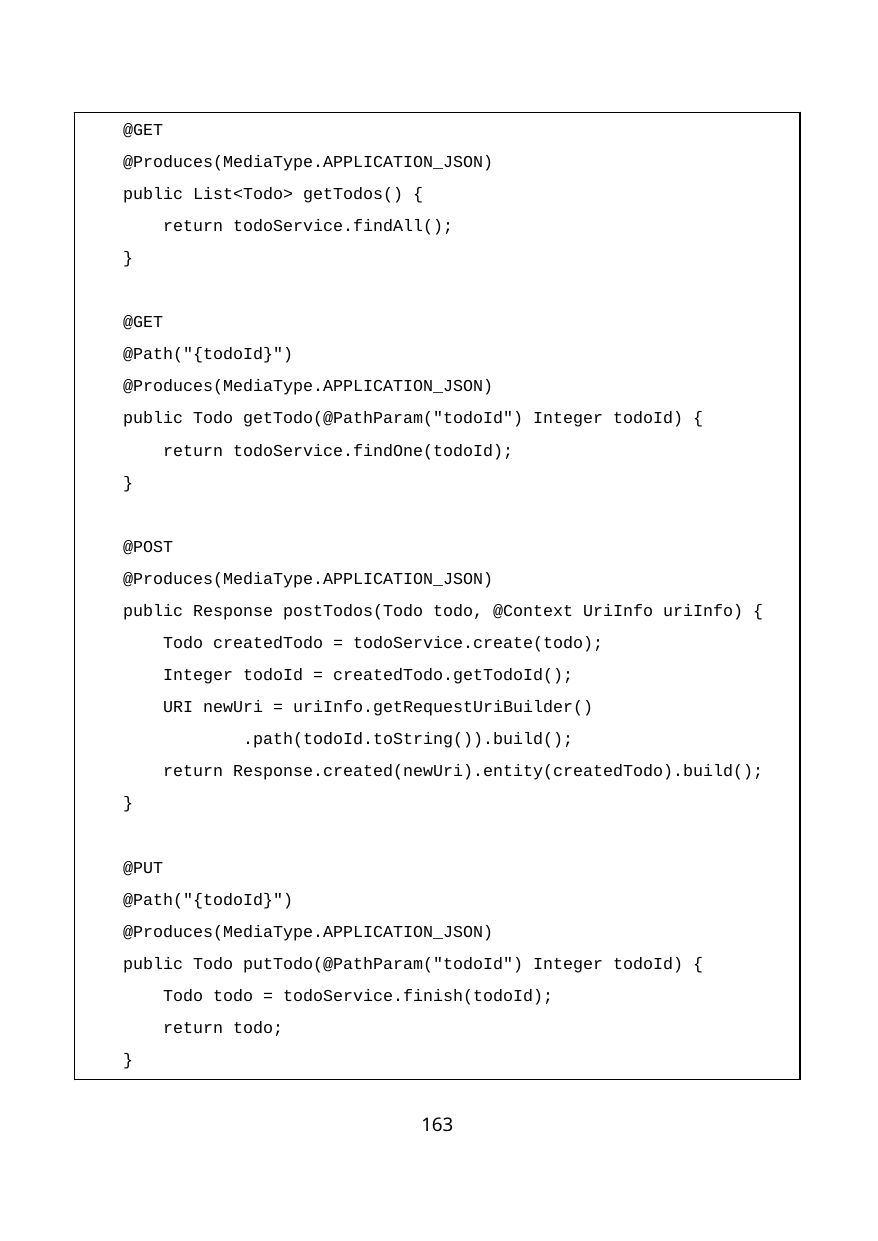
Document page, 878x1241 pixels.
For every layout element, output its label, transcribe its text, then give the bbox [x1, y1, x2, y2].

text @PUT [83, 853, 791, 885]
text return todo; [83, 1013, 791, 1042]
text } [75, 1042, 799, 1079]
text @Path("{todoId}") [83, 885, 791, 917]
text return todoService.findOne(todoId); [83, 436, 791, 468]
text Todo createdTodo = todoService.create(todo); [83, 628, 791, 660]
text @Produces(MediaType.APPLICATION_JSON) [83, 917, 791, 949]
text Integer todoId = createdTodo.getTodoId(); [83, 660, 791, 692]
text public Response postTodos(Todo todo, @Context UriInfo uriInfo) { [83, 596, 791, 628]
text } [83, 468, 791, 500]
text @Produces(MediaType.APPLICATION_JSON) [83, 147, 791, 179]
text URI newUri = uriInfo.getRequestUriBuilder() [83, 692, 791, 724]
text @Path("{todoId}") [83, 339, 791, 371]
text @Produces(MediaType.APPLICATION_JSON) [83, 371, 791, 403]
text return Response.created(newUri).entity(createdTodo).build(); [83, 756, 791, 788]
text public Todo getTodo(@PathParam("todoId") Integer todoId) { [83, 403, 791, 436]
text return todoService.findAll(); [83, 211, 791, 243]
text @GET [75, 113, 799, 147]
text .path(todoId.toString()).build(); [83, 724, 791, 756]
text } [83, 788, 791, 821]
text public List<Todo> getTodos() { [83, 179, 791, 211]
text @POST [83, 532, 791, 564]
text @Produces(MediaType.APPLICATION_JSON) [83, 564, 791, 596]
text Todo todo = todoService.finish(todoId); [83, 981, 791, 1013]
text @GET [83, 307, 791, 339]
text public Todo putTodo(@PathParam("todoId") Integer todoId) { [83, 949, 791, 981]
text } [83, 243, 791, 275]
